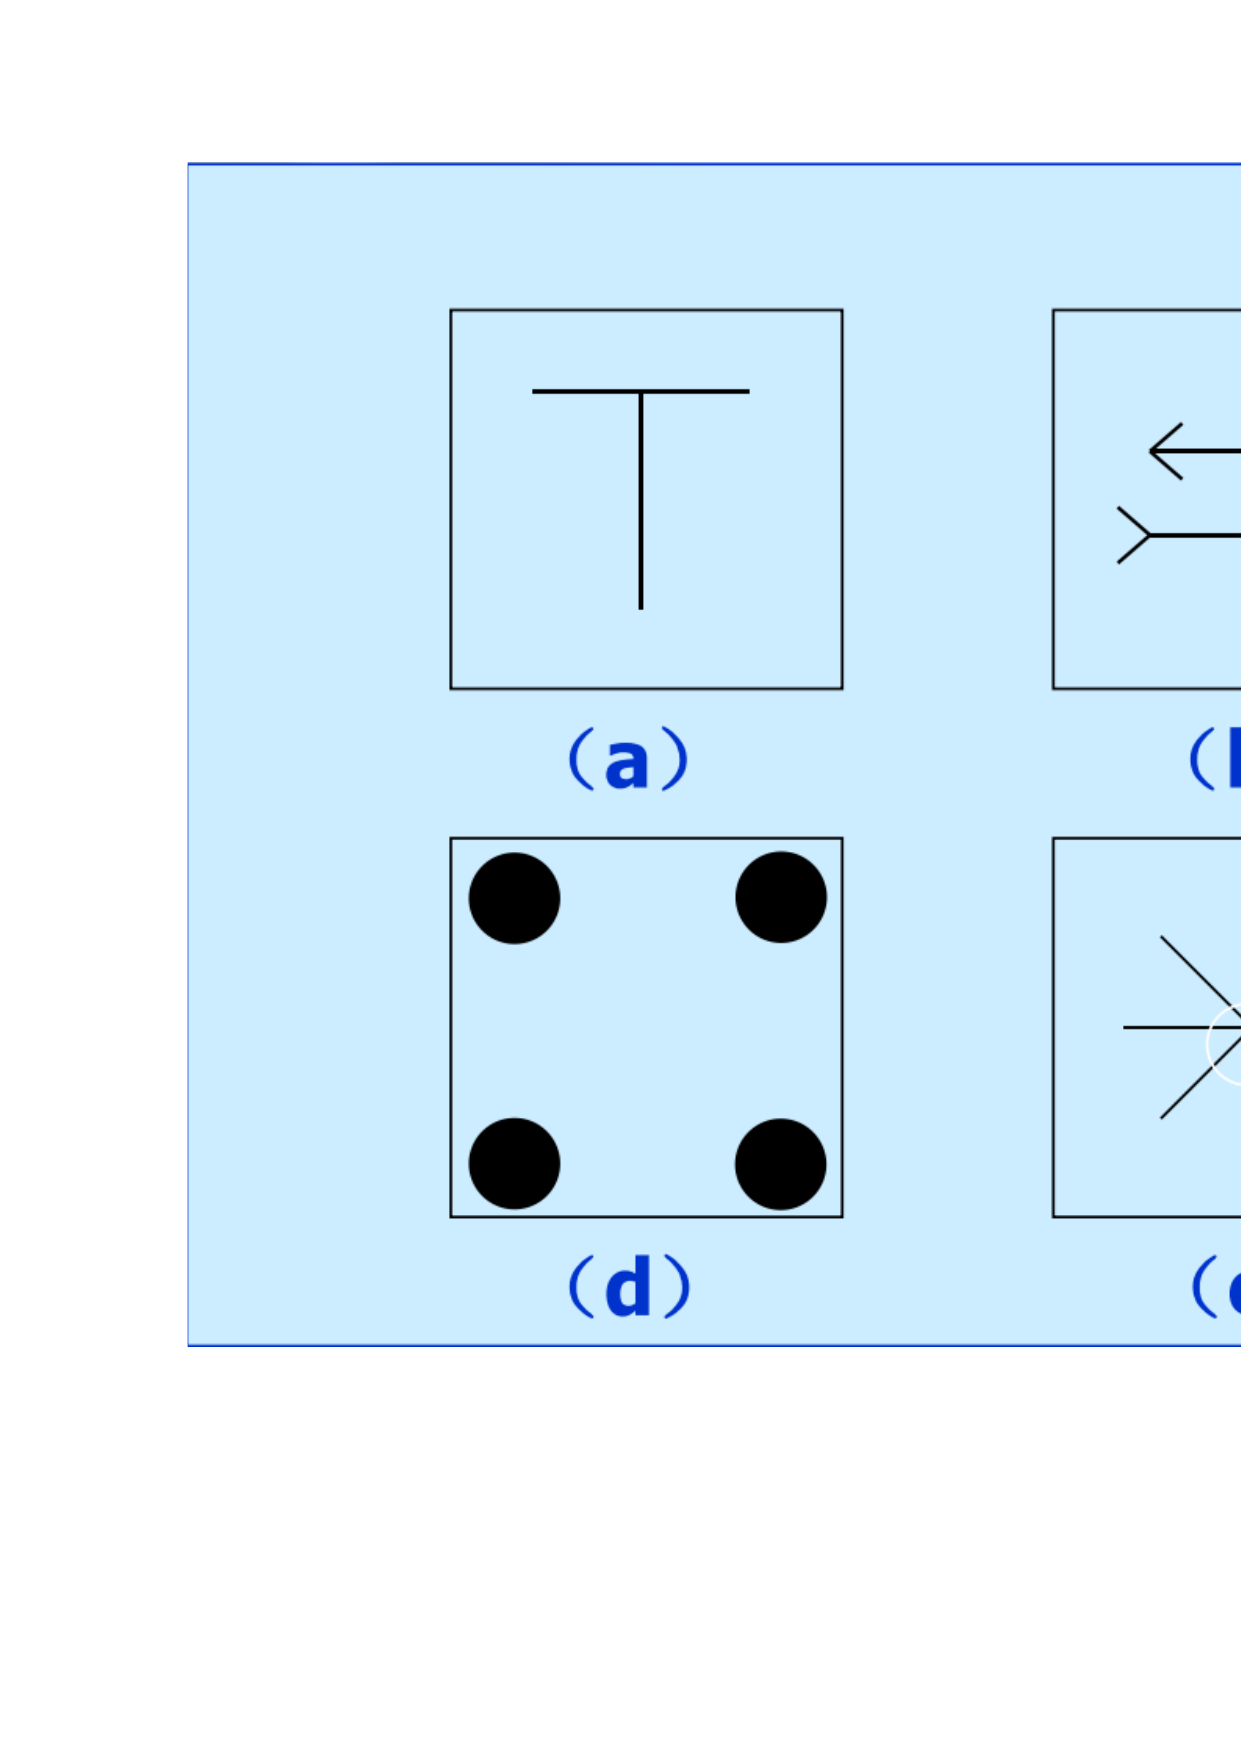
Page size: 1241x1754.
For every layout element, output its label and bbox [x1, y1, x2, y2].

picture [187, 162, 1241, 1347]
